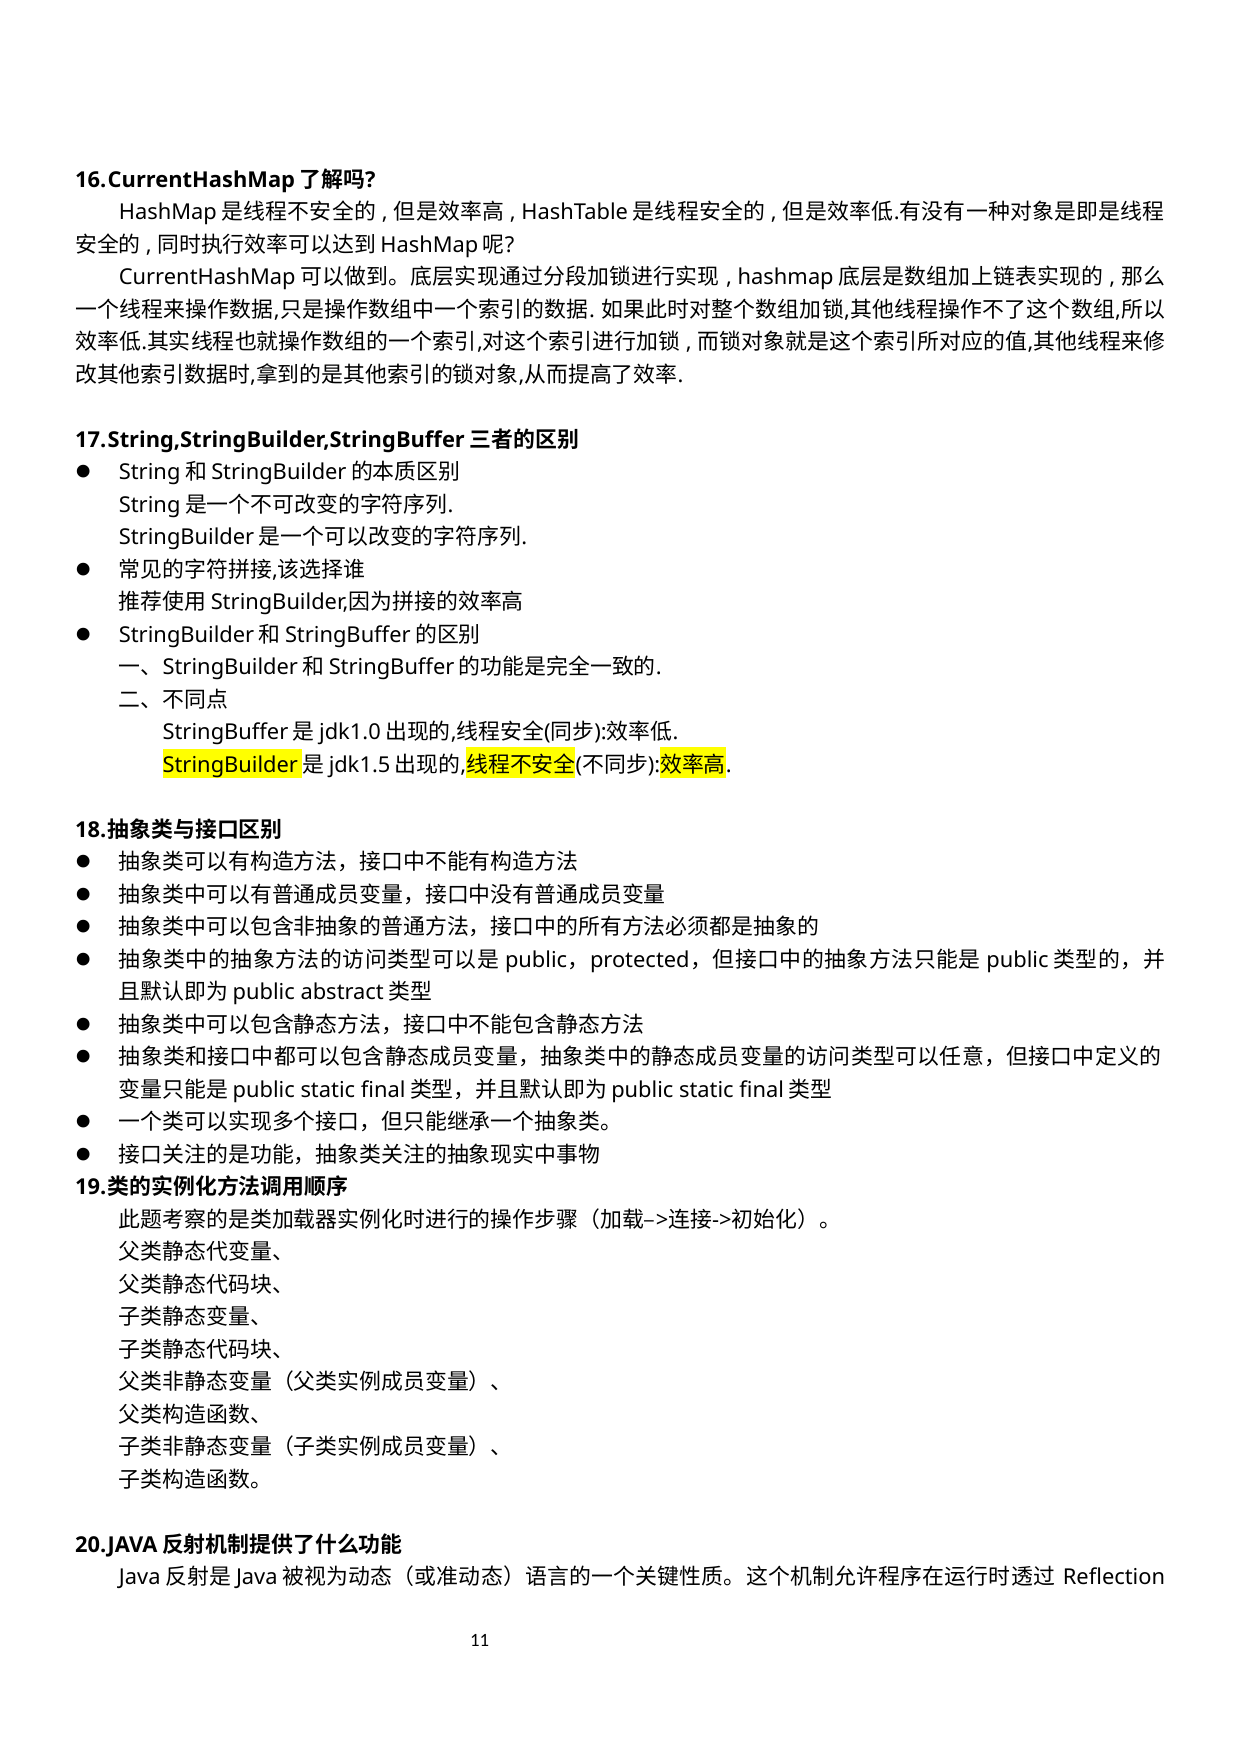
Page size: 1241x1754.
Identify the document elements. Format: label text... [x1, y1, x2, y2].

list 抽象类可以有构造方法，接口中不能有构造方法 [75, 844, 1165, 876]
list StringBuilder是一个可以改变的字符序列. [75, 519, 1165, 551]
list StringBuilder和StringBuffer的区别 [75, 616, 1165, 649]
list String和StringBuilder的本质区别 [75, 454, 1165, 486]
list 抽象类与接口区别 [75, 811, 1165, 844]
list CurrentHashMap可以做到。底层实现通过分段加锁进行实现 , hashmap底层是数组加上链表实现的 , 那么一个线程来操作数据,只是操作数组中一个索引的数据. 如果此时对整个数组加锁,其他线程操作不了这个数组,所以效率低.其实线程也就操作数组的一个索引,对这个索引进行加锁 , 而锁对象就是这个索引所对应的值,其他线程来修改其他索引数据时,拿到的是其他索引的锁对象,从而提高了效率. [75, 259, 1165, 389]
list 抽象类中的抽象方法的访问类型可以是public，protected，但接口中的抽象方法只能是public类型的，并且默认即为public abstract类型 [75, 941, 1165, 1006]
list String,StringBuilder,StringBuffer三者的区别 [75, 421, 1165, 454]
list 不同点 [75, 681, 1165, 714]
list 抽象类中可以包含非抽象的普通方法，接口中的所有方法必须都是抽象的 [75, 909, 1165, 941]
list JAVA反射机制提供了什么功能 [75, 1526, 1165, 1559]
list StringBuilder和StringBuffer的功能是完全一致的. [75, 649, 1165, 681]
list 常见的字符拼接,该选择谁 [75, 551, 1165, 584]
list 抽象类中可以有普通成员变量，接口中没有普通成员变量 [75, 876, 1165, 909]
list String是一个不可改变的字符序列. [75, 486, 1165, 519]
list 抽象类和接口中都可以包含静态成员变量，抽象类中的静态成员变量的访问类型可以任意，但接口中定义的变量只能是public static final类型，并且默认即为public static final类型 [75, 1039, 1165, 1104]
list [75, 1559, 1165, 1591]
list 类的实例化方法调用顺序 [75, 1169, 1165, 1201]
list 推荐使用StringBuilder,因为拼接的效率高 [75, 584, 1165, 616]
list StringBuffer是jdk1.0出现的,线程安全(同步):效率低. [119, 714, 1165, 746]
list 此题考察的是类加载器实例化时进行的操作步骤（加载–>连接->初始化）。 父类静态代变量、 父类静态代码块、 子类静态变量、 子类静态代码块、 父类非静态变量（父类实例成员变量）、 父类构造函数、 子类非静态变量（子类实例成员变量）、 子类构造函数。 [75, 1201, 1165, 1494]
list HashMap是线程不安全的 , 但是效率高 , HashTable是线程安全的 , 但是效率低.有没有一种对象是即是线程安全的 , 同时执行效率可以达到HashMap呢? [75, 194, 1165, 259]
list CurrentHashMap了解吗? [75, 161, 1165, 194]
list 接口关注的是功能，抽象类关注的抽象现实中事物 [75, 1136, 1165, 1169]
list 抽象类中可以包含静态方法，接口中不能包含静态方法 [75, 1006, 1165, 1039]
list StringBuilder是jdk1.5出现的,线程不安全(不同步):效率高. [119, 746, 1165, 779]
list 一个类可以实现多个接口，但只能继承一个抽象类。 [75, 1104, 1165, 1136]
